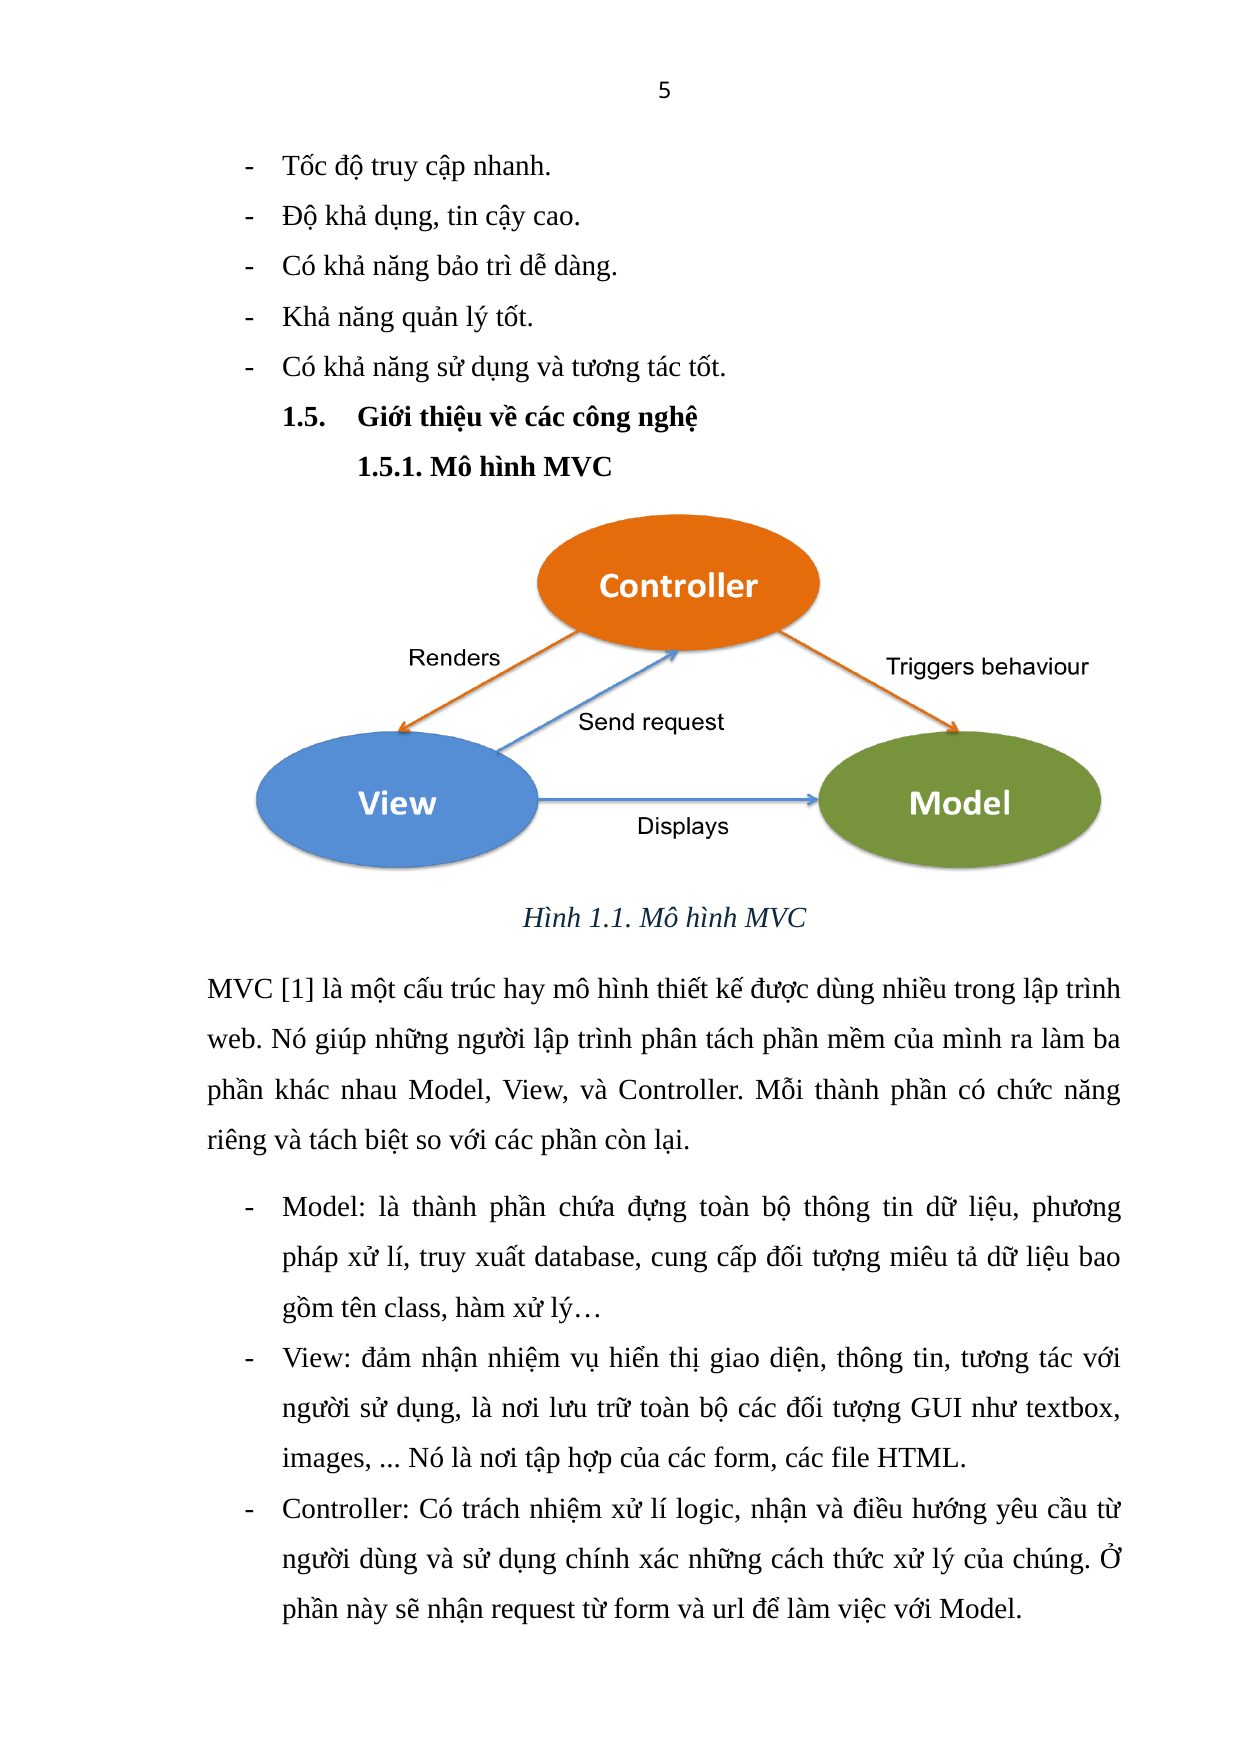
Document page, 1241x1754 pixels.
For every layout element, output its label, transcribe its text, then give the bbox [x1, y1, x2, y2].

list Khả năng quản lý tốt. [244, 299, 1122, 332]
list Giới thiệu về các công nghệ [282, 399, 1122, 433]
list Độ khả dụng, tin cậy cao. [244, 198, 1122, 232]
list Controller: Có trách nhiệm xử lí logic, nhận và điều hướng yêu cầu từ người dùng và sử dụng chính xác những cách thức xử lý của chúng. Ở phần này sẽ nhận request từ form và url để làm việc với Model. [244, 1491, 1122, 1625]
picture [251, 512, 1105, 874]
list Model: là thành phần chứa đựng toàn bộ thông tin dữ liệu, phương pháp xử lí, truy xuất database, cung cấp đối tượng miêu tả dữ liệu bao gồm tên class, hàm xử lý… [244, 1189, 1122, 1323]
list Có khả năng bảo trì dễ dàng. [244, 248, 1122, 282]
text Hình 1.1. Mô hình MVC [207, 900, 1122, 933]
text MVC [1] là một cấu trúc hay mô hình thiết kế được dùng nhiều trong lập trình web. Nó giúp những người lập trình phân tách phần mềm của mình ra làm ba phần khác nhau Model, View, và Controller. Mỗi thành phần có chức năng riêng và tách biệt so với các phần còn lại. [207, 971, 1122, 1156]
text 1.5.1. Mô hình MVC [357, 449, 1122, 483]
list View: đảm nhận nhiệm vụ hiển thị giao diện, thông tin, tương tác với người sử dụng, là nơi lưu trữ toàn bộ các đối tượng GUI như textbox, images, ... Nó là nơi tập hợp của các form, các file HTML. [244, 1340, 1122, 1474]
list Có khả năng sử dụng và tương tác tốt. [244, 349, 1122, 382]
list Tốc độ truy cập nhanh. [244, 148, 1122, 181]
